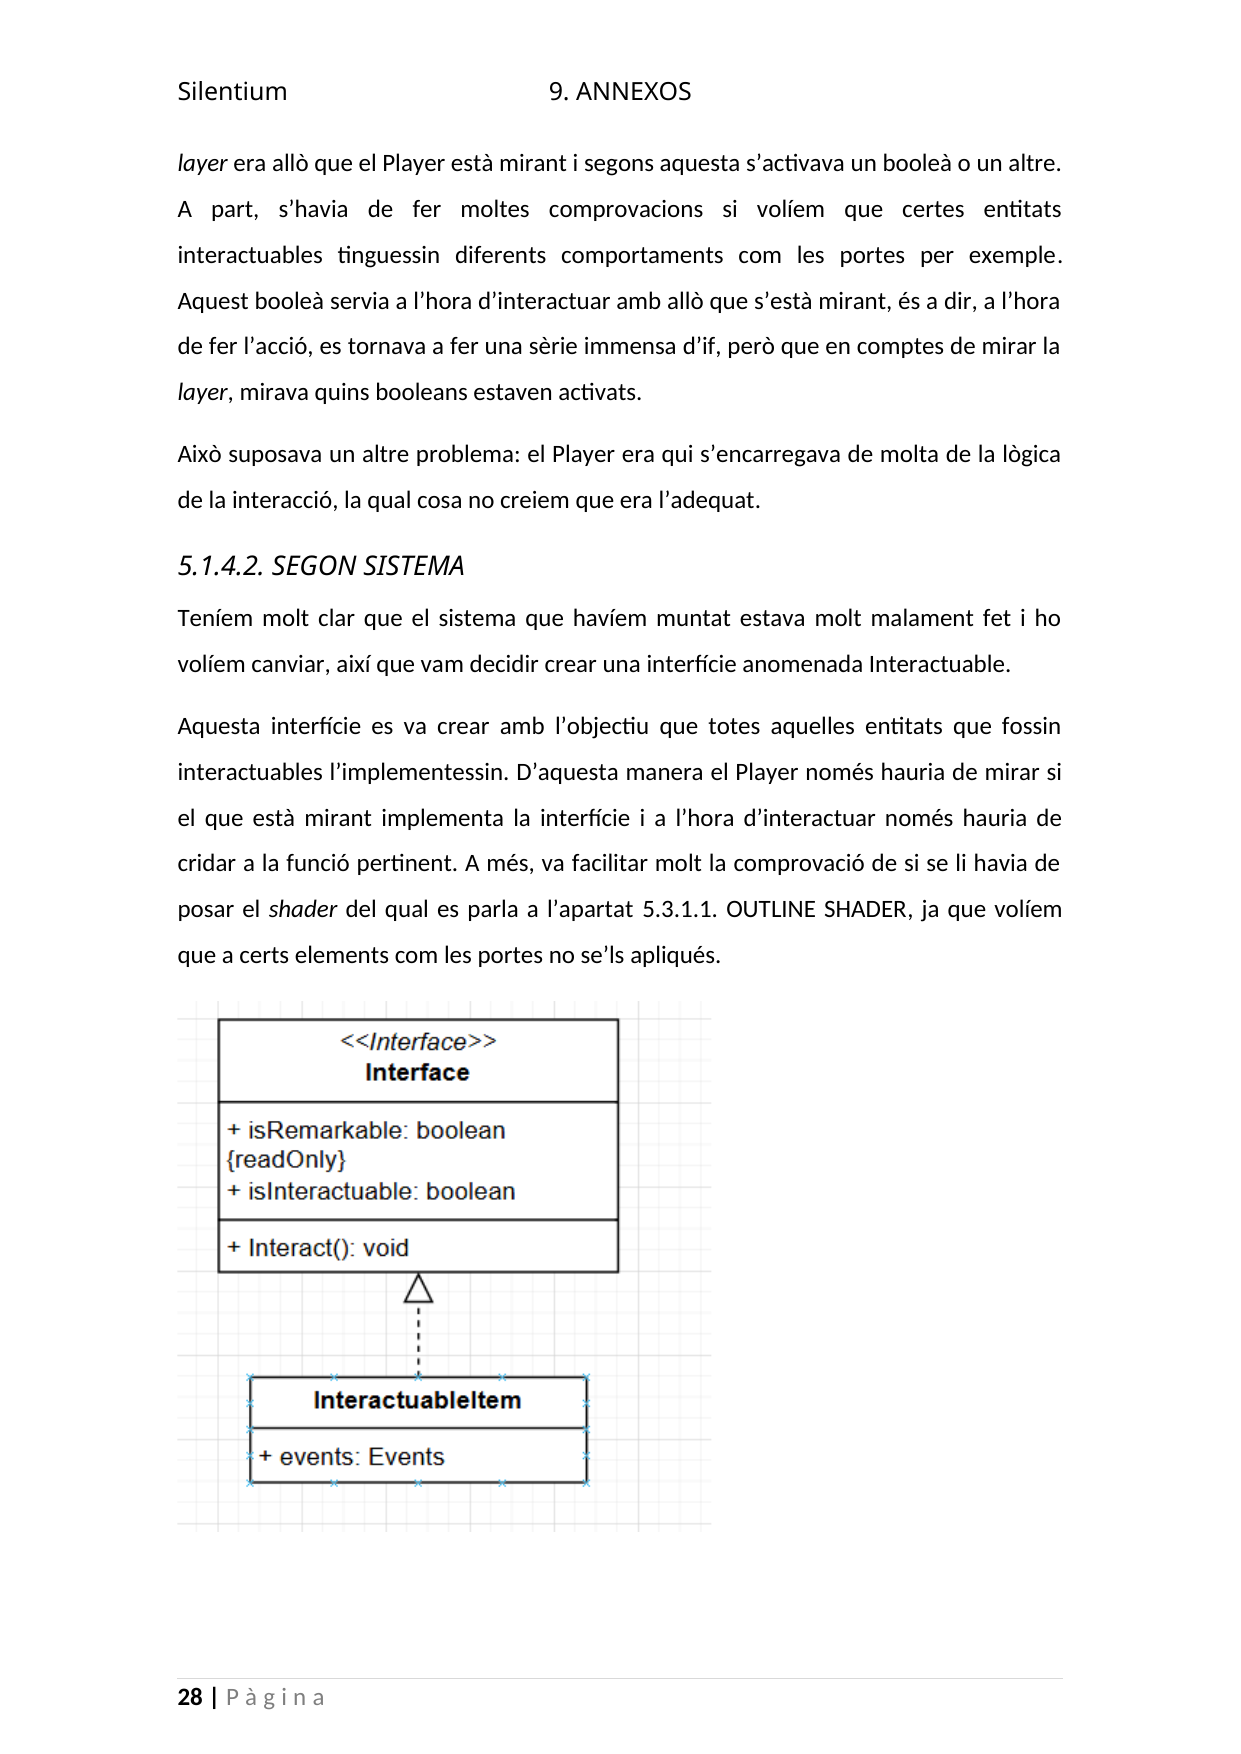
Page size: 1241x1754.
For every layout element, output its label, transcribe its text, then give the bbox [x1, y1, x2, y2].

text Aquesta interfície es va crear amb l’objectiu que totes aquelles entitats que fossin interactuables l’implementessin. D’aquesta manera el Player només hauria de mirar si el que està mirant implementa la interfície i a l’hora d’interactuar només hauria de cridar a la funció pertinent. A més, va facilitar molt la comprovació de si se li havia de posar el shader del qual es parla a l’apartat 5.3.1.1. OUTLINE SHADER, ja que volíem que a certs elements com les portes no se’ls apliqués. [177, 710, 1063, 969]
subtitle 5.1.4.2. SEGON SISTEMA [177, 547, 1063, 584]
picture [177, 1001, 712, 1532]
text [177, 148, 1063, 407]
text Teníem molt clar que el sistema que havíem muntat estava molt malament fet i ho volíem canviar, així que vam decidir crear una interfície anomenada Interactuable. [177, 602, 1063, 678]
text Això suposava un altre problema: el Player era qui s’encarregava de molta de la lògica de la interacció, la qual cosa no creiem que era l’adequat. [177, 439, 1063, 515]
